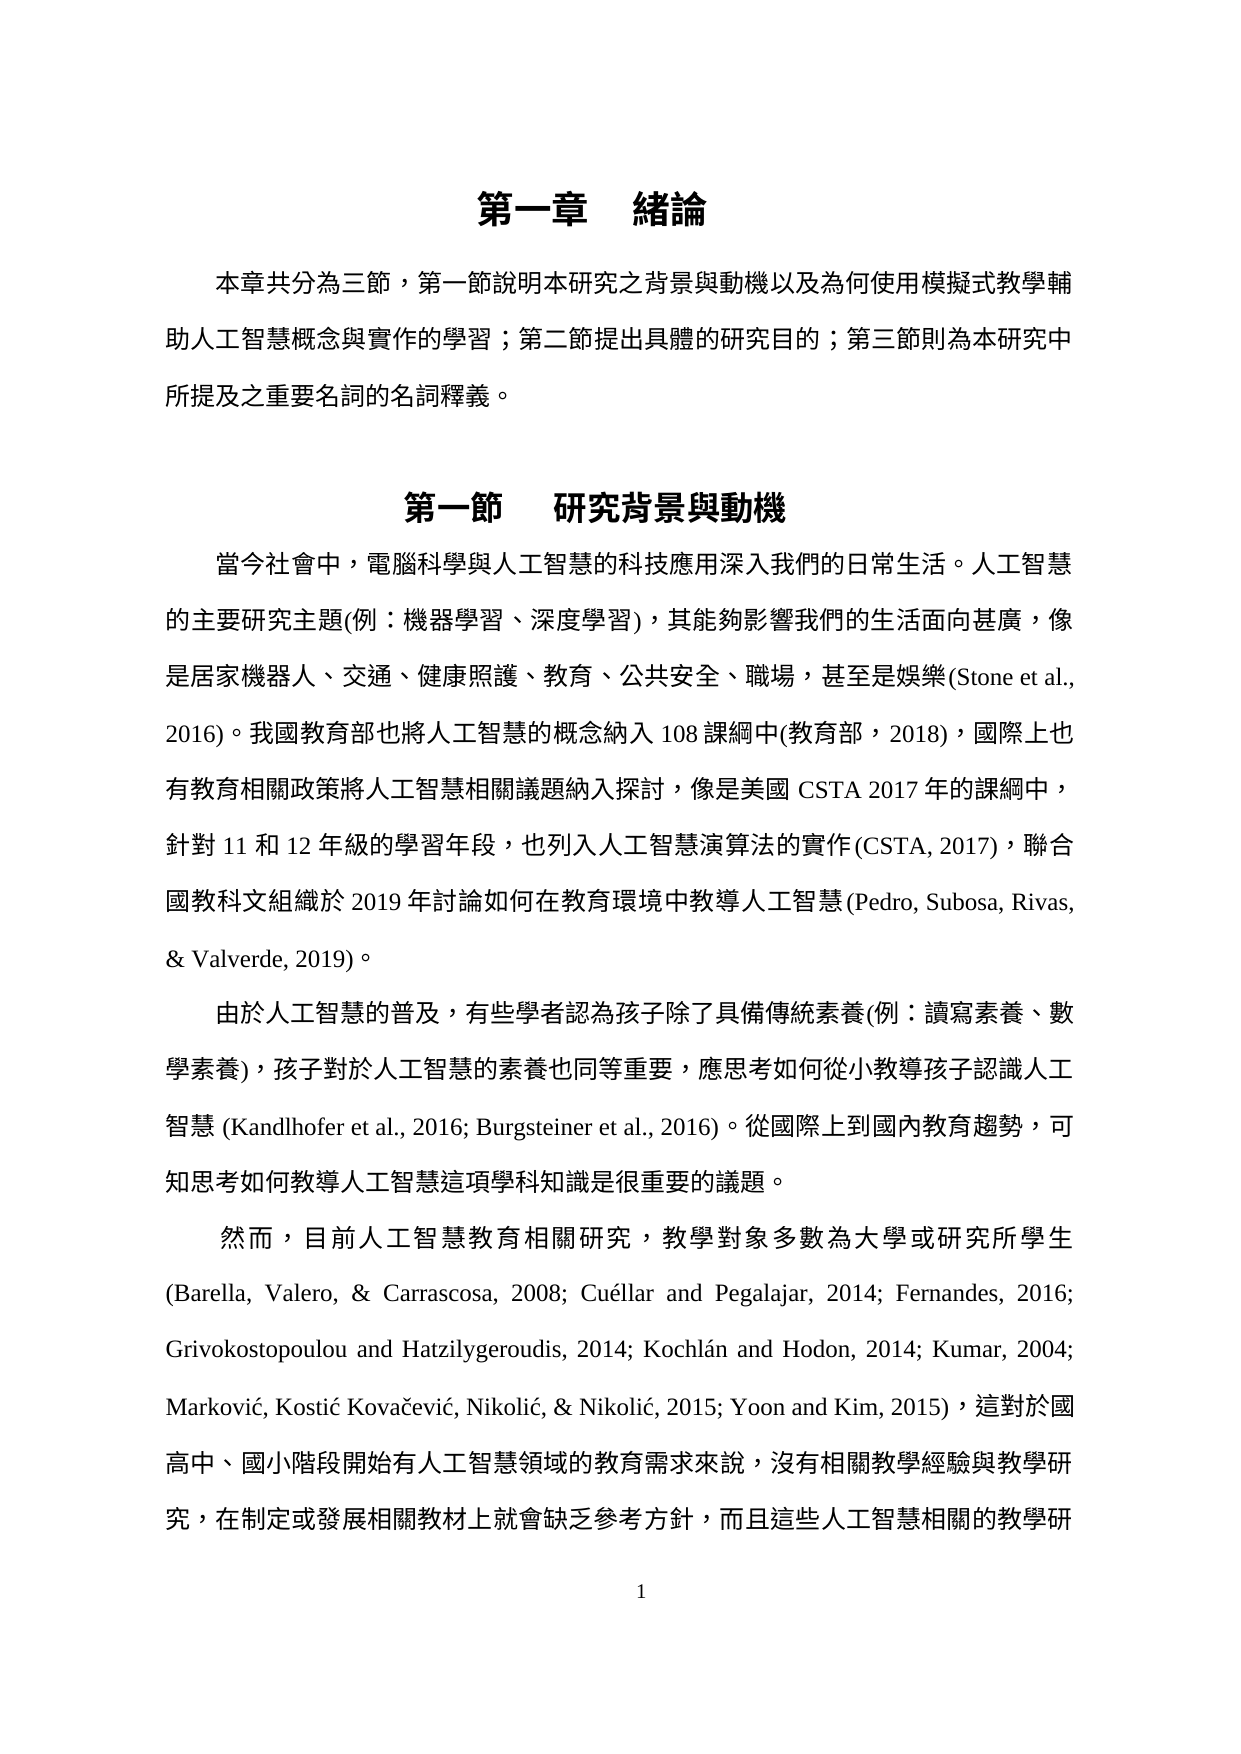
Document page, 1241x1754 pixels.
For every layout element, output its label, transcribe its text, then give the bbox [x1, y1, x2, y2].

text 當今社會中，電腦科學與人工智慧的科技應用深入我們的日常生活。人工智慧的主要研究主題(例：機器學習、深度學習)，其能夠影響我們的生活面向甚廣，像是居家機器人、交通、健康照護、教育、公共安全、職場，甚至是娛樂(Stone et al., 2016)。我國教育部也將人工智慧的概念納入108課綱中(教育部，2018)，國際上也有教育相關政策將人工智慧相關議題納入探討，像是美國 CSTA 2017 年的課綱中，針對 11 和 12 年級的學習年段，也列入人工智慧演算法的實作(CSTA, 2017)，聯合國教科文組織於2019年討論如何在教育環境中教導人工智慧(Pedro, Subosa, Rivas, & Valverde, 2019)。 [165, 544, 1075, 975]
text 研究背景與動機 [165, 469, 1075, 544]
text 由於人工智慧的普及，有些學者認為孩子除了具備傳統素養(例：讀寫素養、數學素養)，孩子對於人工智慧的素養也同等重要，應思考如何從小教導孩子認識人工智慧 (Kandlhofer et al., 2016; Burgsteiner et al., 2016)。從國際上到國內教育趨勢，可知思考如何教導人工智慧這項學科知識是很重要的議題。 [165, 993, 1075, 1199]
text 本章共分為三節，第一節說明本研究之背景與動機以及為何使用模擬式教學輔助人工智慧概念與實作的學習；第二節提出具體的研究目的；第三節則為本研究中所提及之重要名詞的名詞釋義。 [165, 263, 1075, 413]
text 緒論 [165, 169, 1075, 244]
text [165, 1217, 1075, 1536]
